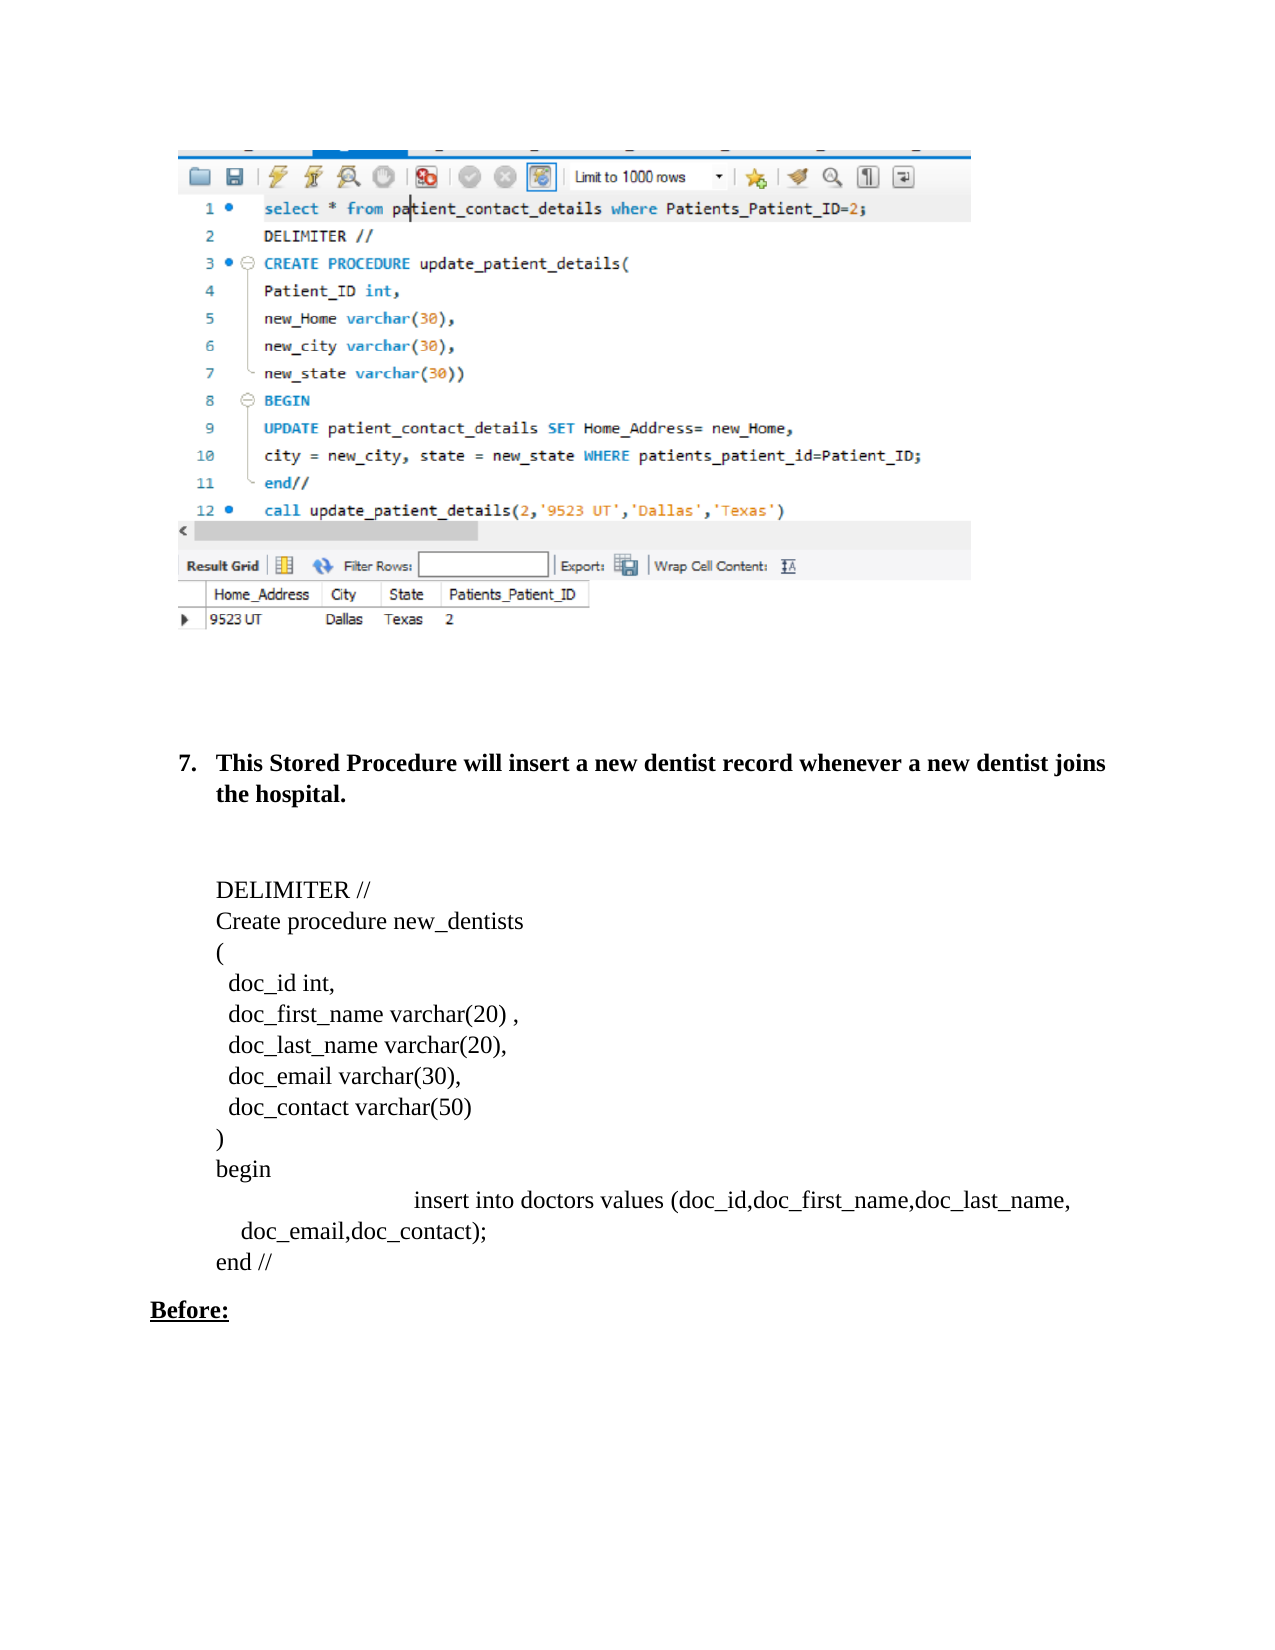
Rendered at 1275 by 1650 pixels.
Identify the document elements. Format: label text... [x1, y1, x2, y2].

list insert into doctors values (doc_id,doc_first_name,doc_last_name, [216, 1185, 1125, 1214]
list end // [216, 1247, 1125, 1276]
list doc_email varchar(30), [216, 1061, 1125, 1090]
list doc_email,doc_contact); [216, 1216, 1125, 1245]
list doc_last_name varchar(20), [216, 1030, 1125, 1059]
list doc_first_name varchar(20) , [216, 999, 1125, 1028]
text Before: [150, 1295, 1125, 1324]
list ( [216, 937, 1125, 966]
list This Stored Procedure will insert a new dentist record whenever a new dentist joins the hospital. [178, 748, 1125, 808]
list DELIMITER // [216, 875, 1125, 904]
list Create procedure new_dentists [216, 906, 1125, 935]
list doc_id int, [216, 968, 1125, 997]
list doc_contact varchar(50) [216, 1092, 1125, 1121]
picture [178, 150, 971, 682]
list begin [216, 1154, 1125, 1183]
list ) [216, 1123, 1125, 1152]
